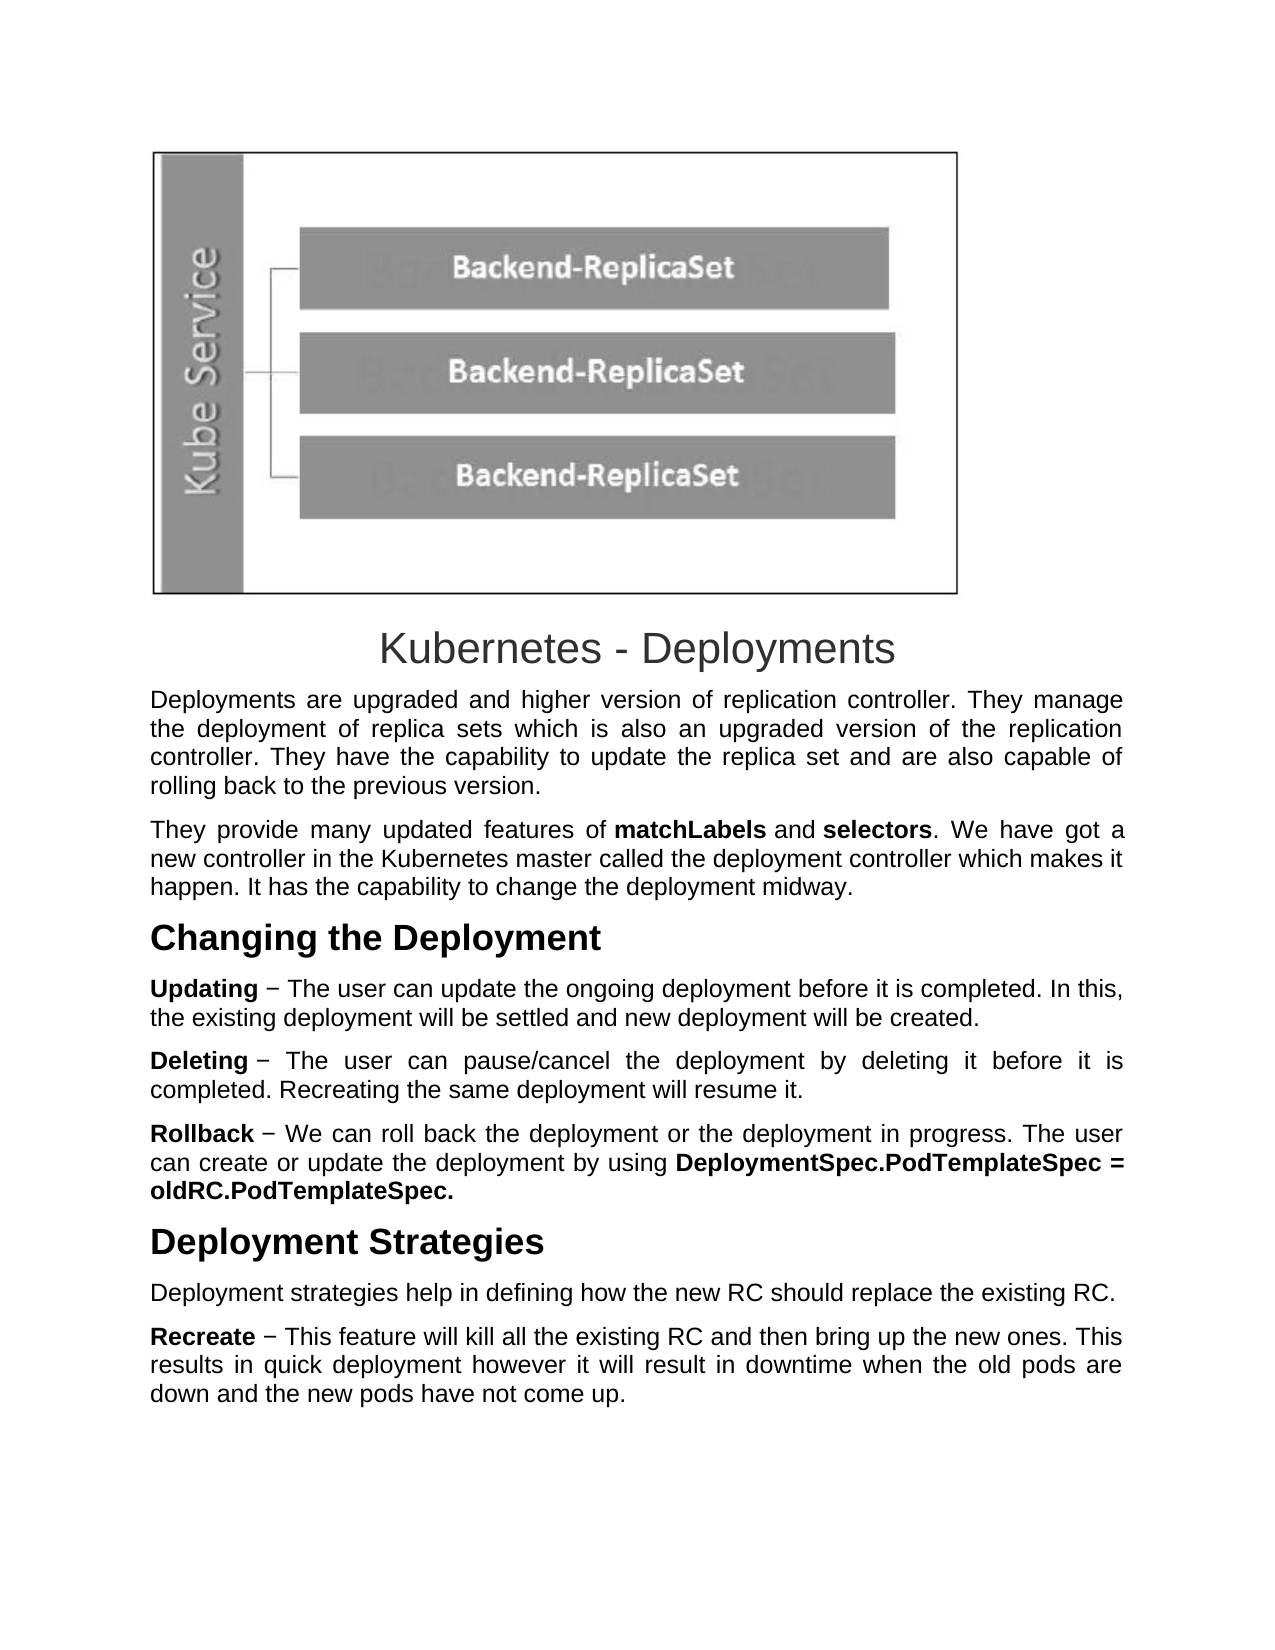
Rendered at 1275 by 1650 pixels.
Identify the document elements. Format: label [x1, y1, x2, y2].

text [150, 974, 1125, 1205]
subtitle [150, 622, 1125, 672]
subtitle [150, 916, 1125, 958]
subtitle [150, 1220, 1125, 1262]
picture [150, 150, 969, 604]
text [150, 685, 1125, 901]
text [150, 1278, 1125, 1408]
